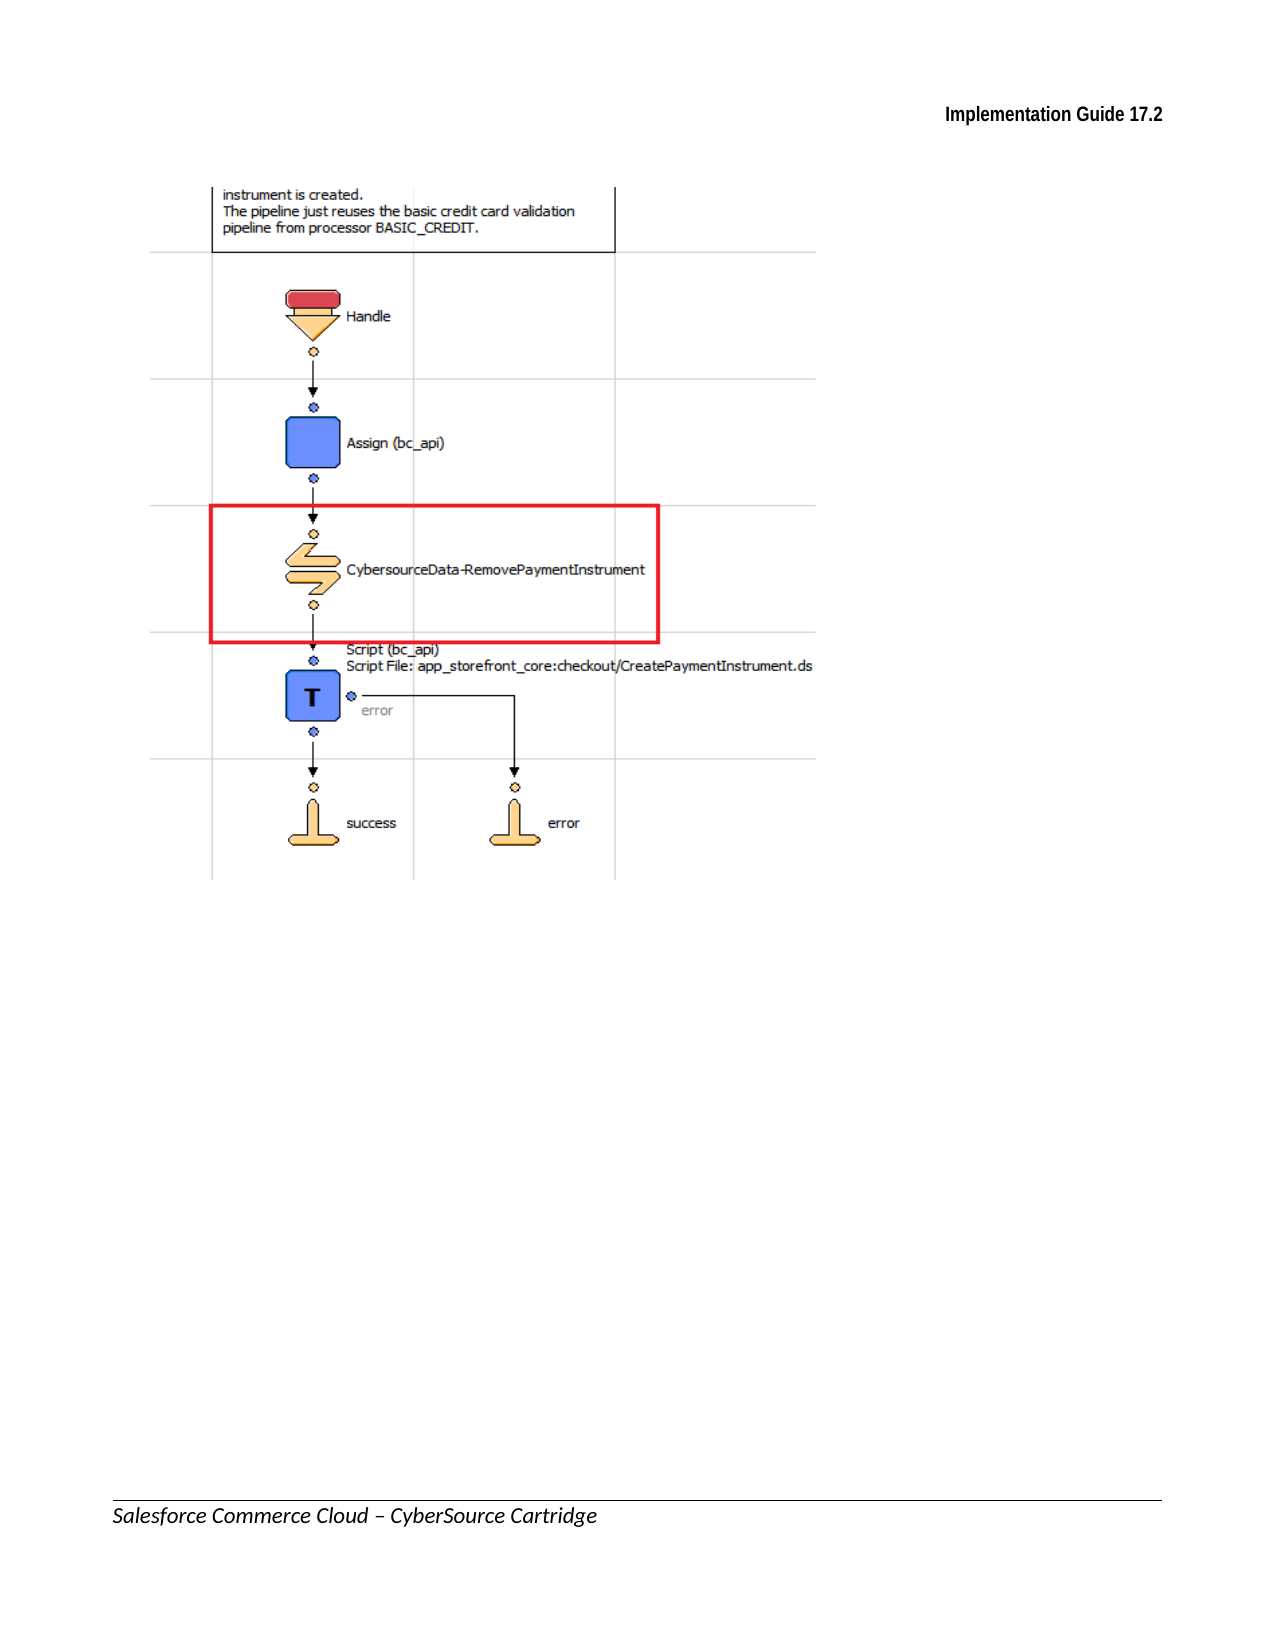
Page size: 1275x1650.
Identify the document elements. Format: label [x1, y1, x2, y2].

picture [150, 187, 816, 880]
